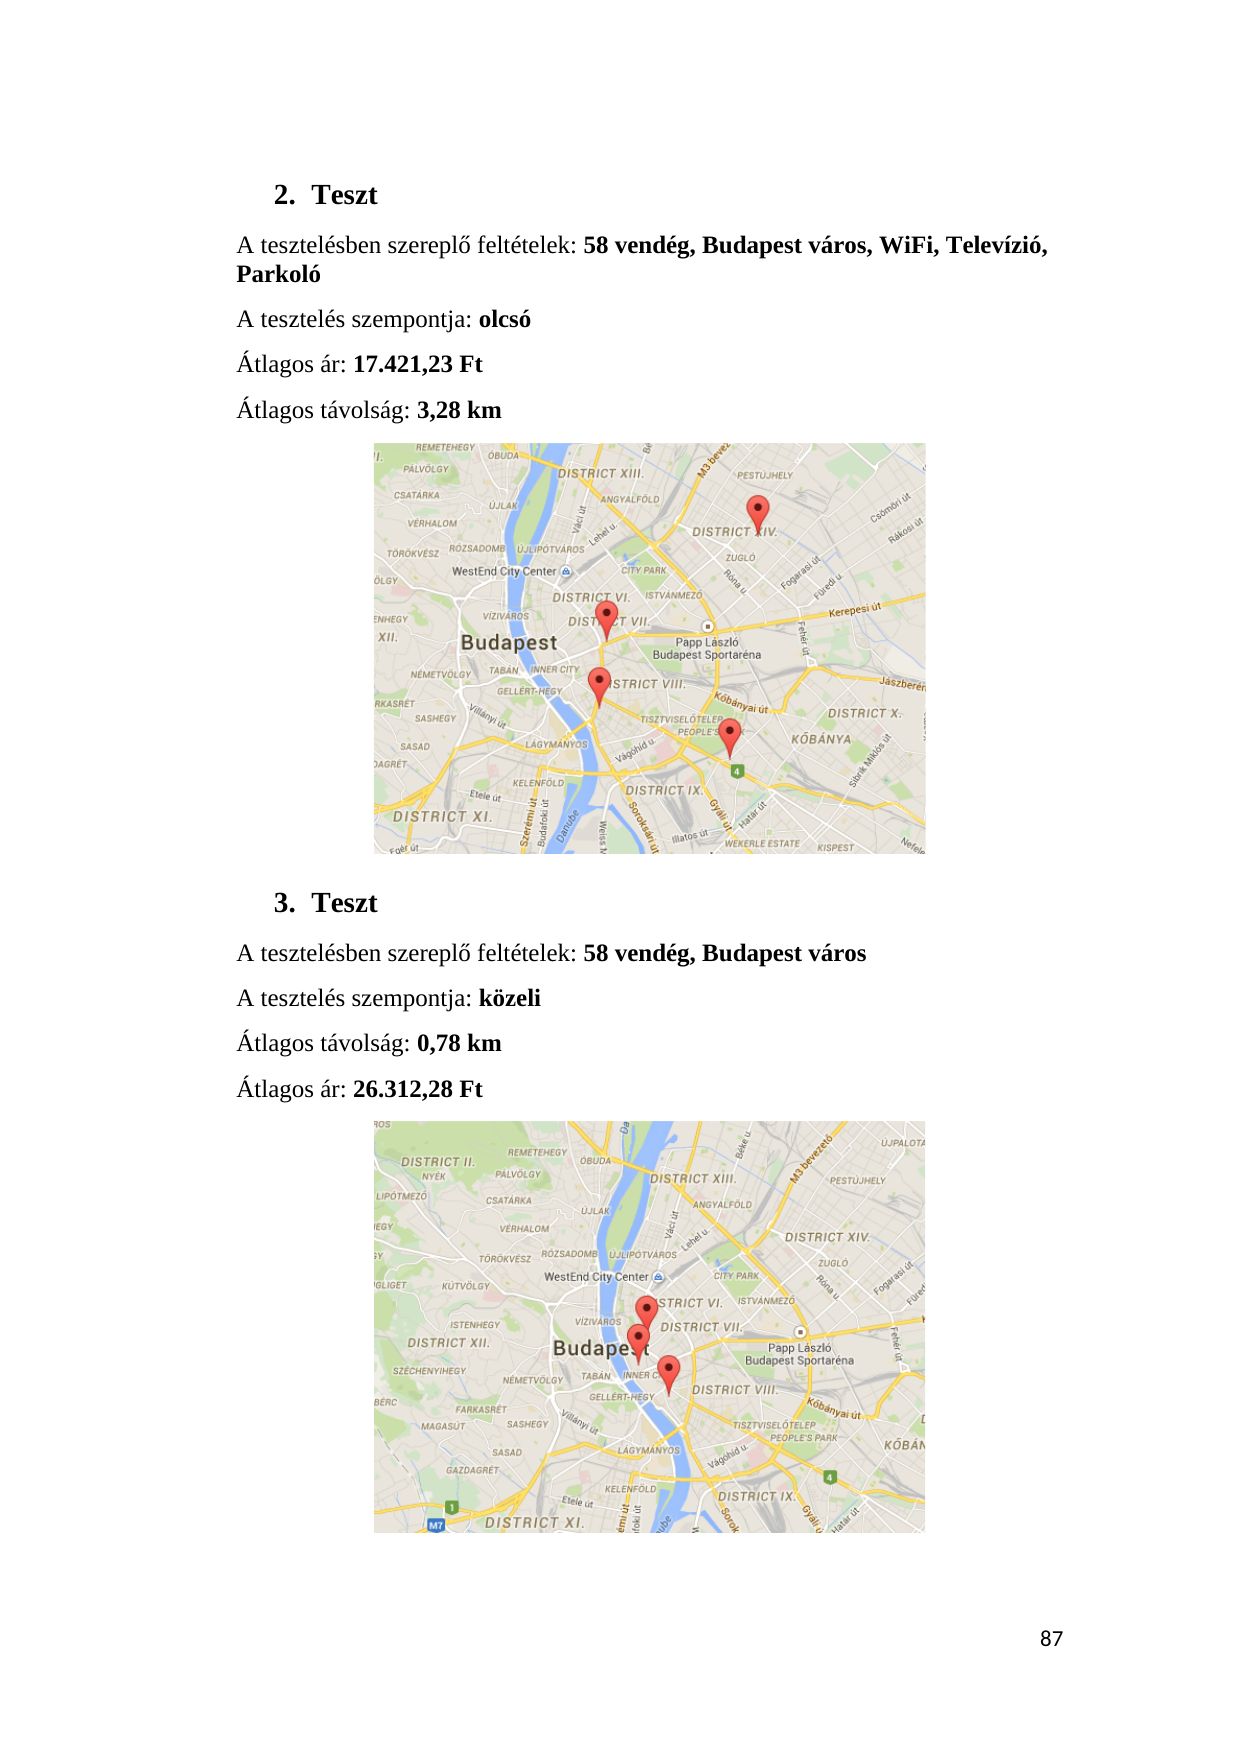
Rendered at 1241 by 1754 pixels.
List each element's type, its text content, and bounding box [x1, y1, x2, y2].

text Átlagos ár: 17.421,23 Ft [236, 349, 1063, 378]
list Teszt [274, 885, 1063, 918]
list Teszt [274, 177, 1063, 211]
text A tesztelés szempontja: közeli [236, 983, 1063, 1012]
text A tesztelésben szereplő feltételek: 58 vendég, Budapest város, WiFi, Televízió, Parkoló [236, 230, 1063, 287]
text A tesztelésben szereplő feltételek: 58 vendég, Budapest város [236, 938, 1063, 966]
picture [374, 1119, 926, 1533]
text Átlagos távolság: 0,78 km [236, 1028, 1063, 1057]
text Átlagos ár: 26.312,28 Ft [236, 1074, 1063, 1103]
text Átlagos távolság: 3,28 km [236, 395, 1063, 424]
text A tesztelés szempontja: olcsó [236, 304, 1063, 333]
picture [373, 440, 926, 854]
